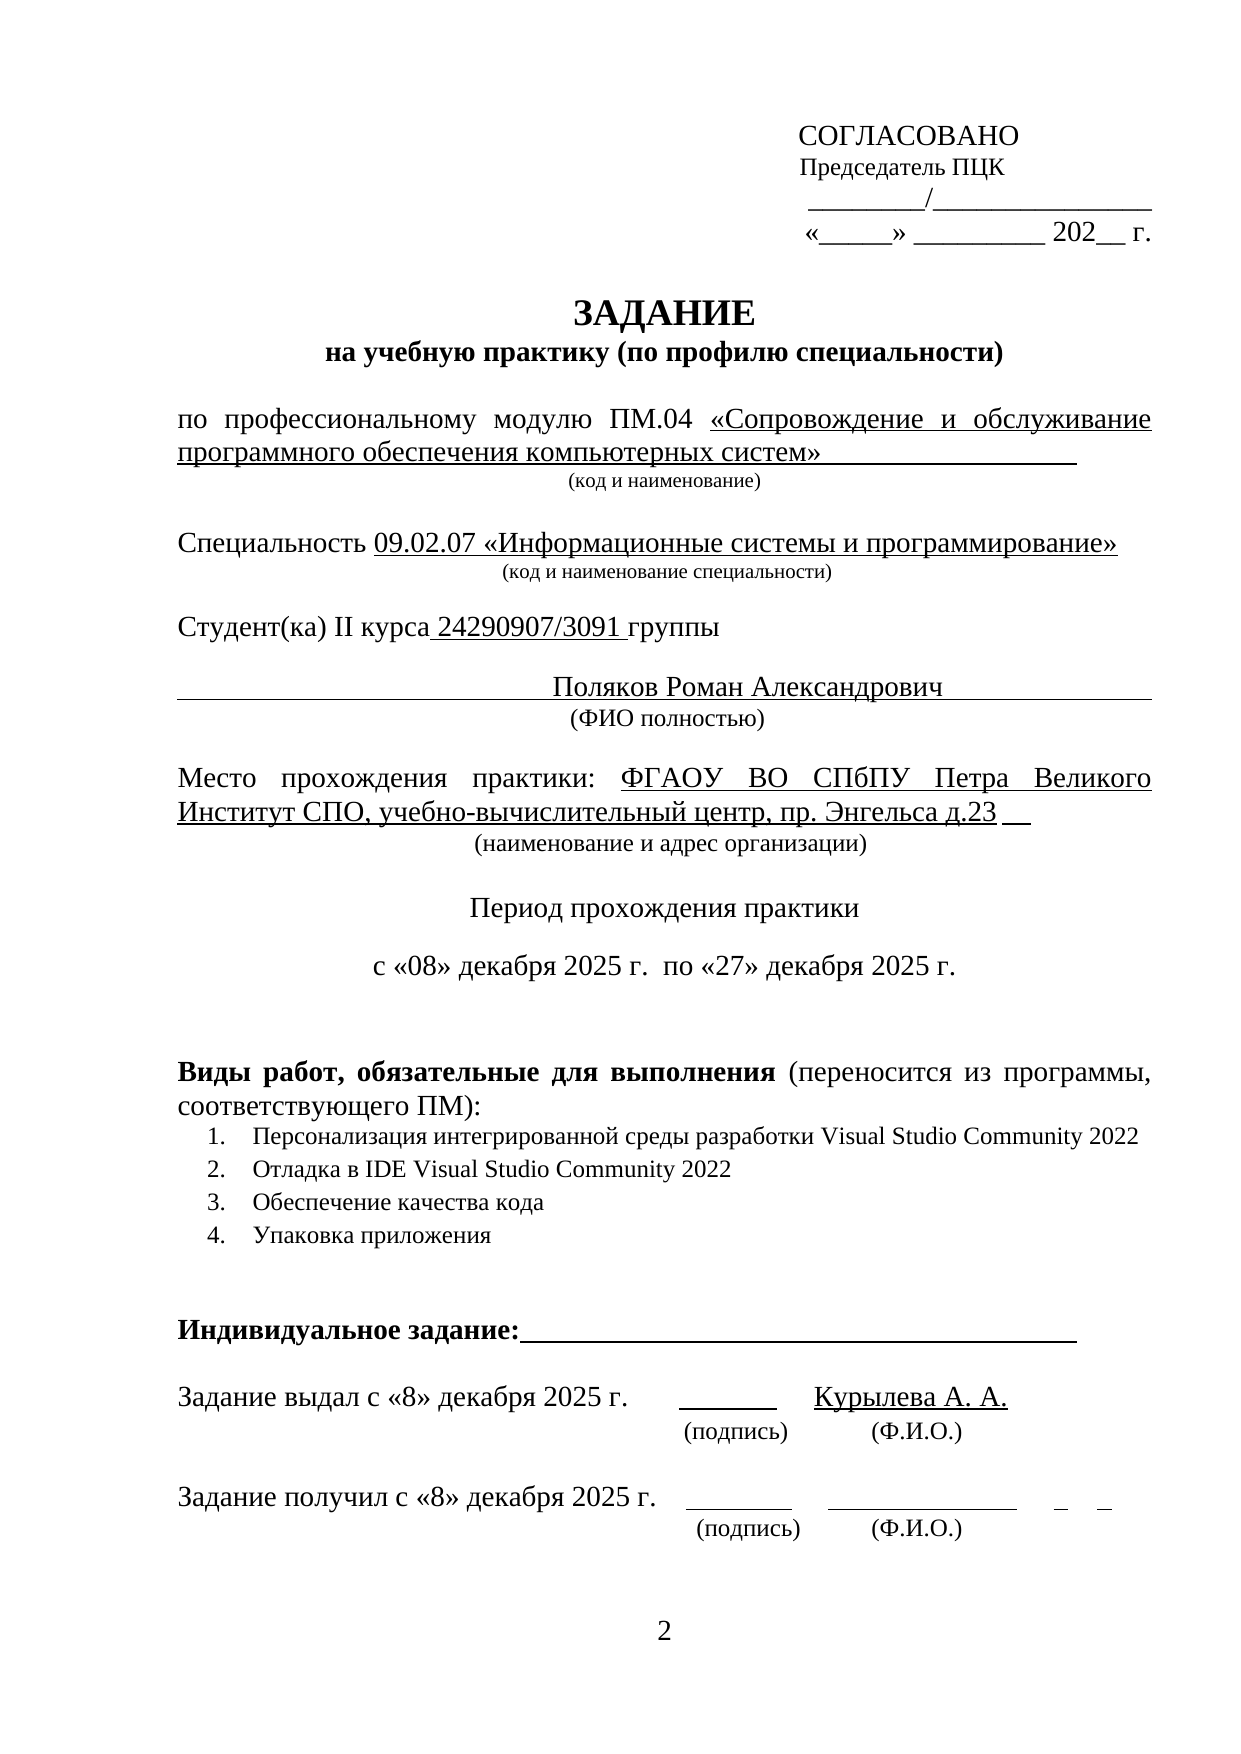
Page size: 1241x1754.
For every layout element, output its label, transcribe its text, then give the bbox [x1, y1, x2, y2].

text Индивидуальное задание: [177, 1312, 1152, 1345]
text на учебную практику (по профилю специальности) [177, 334, 1152, 367]
text «_____» _________ 202__ г. [177, 214, 1152, 247]
text ЗАДАНИЕ [177, 291, 1152, 334]
text (наименование и адрес организации) [177, 828, 1152, 856]
text по профессиональному модулю ПМ.04 «Сопровождение и обслуживание программного обеспечения компьютерных систем» [177, 401, 1152, 468]
list Отладка в IDE Visual Studio Community 2022 [162, 1154, 1152, 1183]
list Упаковка приложения [162, 1220, 1152, 1249]
text Задание выдал с «8» декабря 2025 г. Курылева А. А. (подпись) (Ф.И.О.) [177, 1379, 1152, 1446]
text (подпись) (Ф.И.О.) [221, 1513, 1152, 1542]
text ________/_______________ [177, 180, 1152, 214]
text (код и наименование) [177, 468, 1152, 492]
text Место прохождения практики: ФГАОУ ВО СПбПУ Петра Великого Институт СПО, учебно-вычислительный центр, пр. Энгельса д.23 [177, 761, 1152, 828]
text Поляков Роман Александрович [177, 669, 1196, 703]
text (ФИО полностью) [177, 703, 1152, 732]
text Задание получил с «8» декабря 2025 г. [177, 1479, 1152, 1513]
text Студент(ка) II курса 24290907/3091 группы [177, 609, 1152, 643]
list Персонализация интегрированной среды разработки Visual Studio Community 2022 [162, 1121, 1152, 1150]
text Виды работ, обязательные для выполнения (переносится из программы, соответствующего ПМ): [177, 1054, 1152, 1121]
list Обеспечение качества кода [162, 1187, 1152, 1216]
text Председатель ПЦК [177, 152, 1152, 180]
text с «08» декабря 2025 г. по «27» декабря 2025 г. [177, 948, 1152, 982]
text Специальность 09.02.07 «Информационные системы и программирование» [177, 526, 1152, 559]
text СОГЛАСОВАНО [177, 118, 1152, 152]
text (код и наименование специальности) [177, 559, 1152, 583]
text Период прохождения практики [177, 890, 1152, 923]
